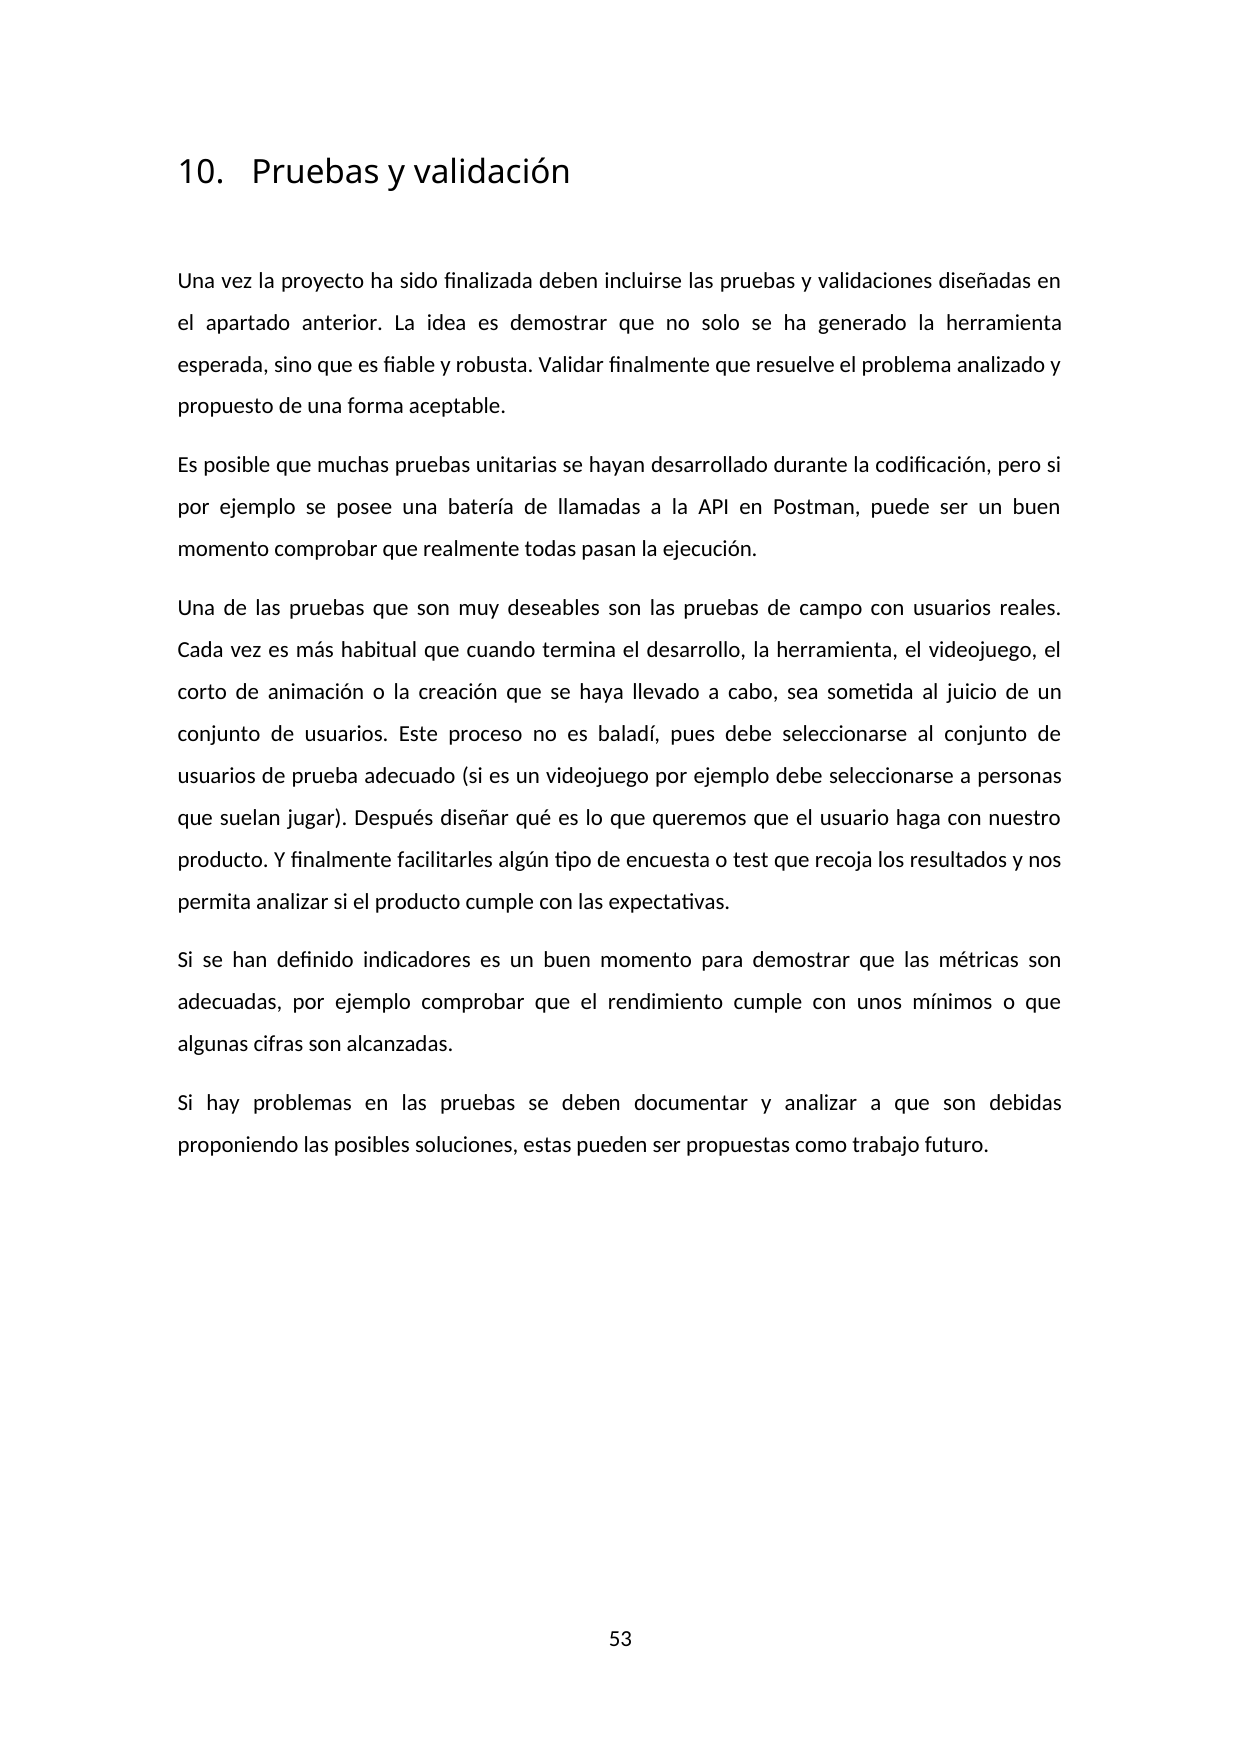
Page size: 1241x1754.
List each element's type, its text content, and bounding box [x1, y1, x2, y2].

text Si hay problemas en las pruebas se deben documentar y analizar a que son debidas proponiendo las posibles soluciones, estas pueden ser propuestas como trabajo futuro. [177, 1088, 1063, 1158]
text Si se han definido indicadores es un buen momento para demostrar que las métricas son adecuadas, por ejemplo comprobar que el rendimiento cumple con unos mínimos o que algunas cifras son alcanzadas. [177, 945, 1063, 1057]
text Una de las pruebas que son muy deseables son las pruebas de campo con usuarios reales. Cada vez es más habitual que cuando termina el desarrollo, la herramienta, el videojuego, el corto de animación o la creación que se haya llevado a cabo, sea sometida al juicio de un conjunto de usuarios. Este proceso no es baladí, pues debe seleccionarse al conjunto de usuarios de prueba adecuado (si es un videojuego por ejemplo debe seleccionarse a personas que suelan jugar). Después diseñar qué es lo que queremos que el usuario haga con nuestro producto. Y finalmente facilitarles algún tipo de encuesta o test que recoja los resultados y nos permita analizar si el producto cumple con las expectativas. [177, 593, 1063, 915]
text Es posible que muchas pruebas unitarias se hayan desarrollado durante la codificación, pero si por ejemplo se posee una batería de llamadas a la API en Postman, puede ser un buen momento comprobar que realmente todas pasan la ejecución. [177, 450, 1063, 562]
subtitle Pruebas y validación [177, 148, 1063, 193]
text Una vez la proyecto ha sido finalizada deben incluirse las pruebas y validaciones diseñadas en el apartado anterior. La idea es demostrar que no solo se ha generado la herramienta esperada, sino que es fiable y robusta. Validar finalmente que resuelve el problema analizado y propuesto de una forma aceptable. [177, 266, 1063, 420]
